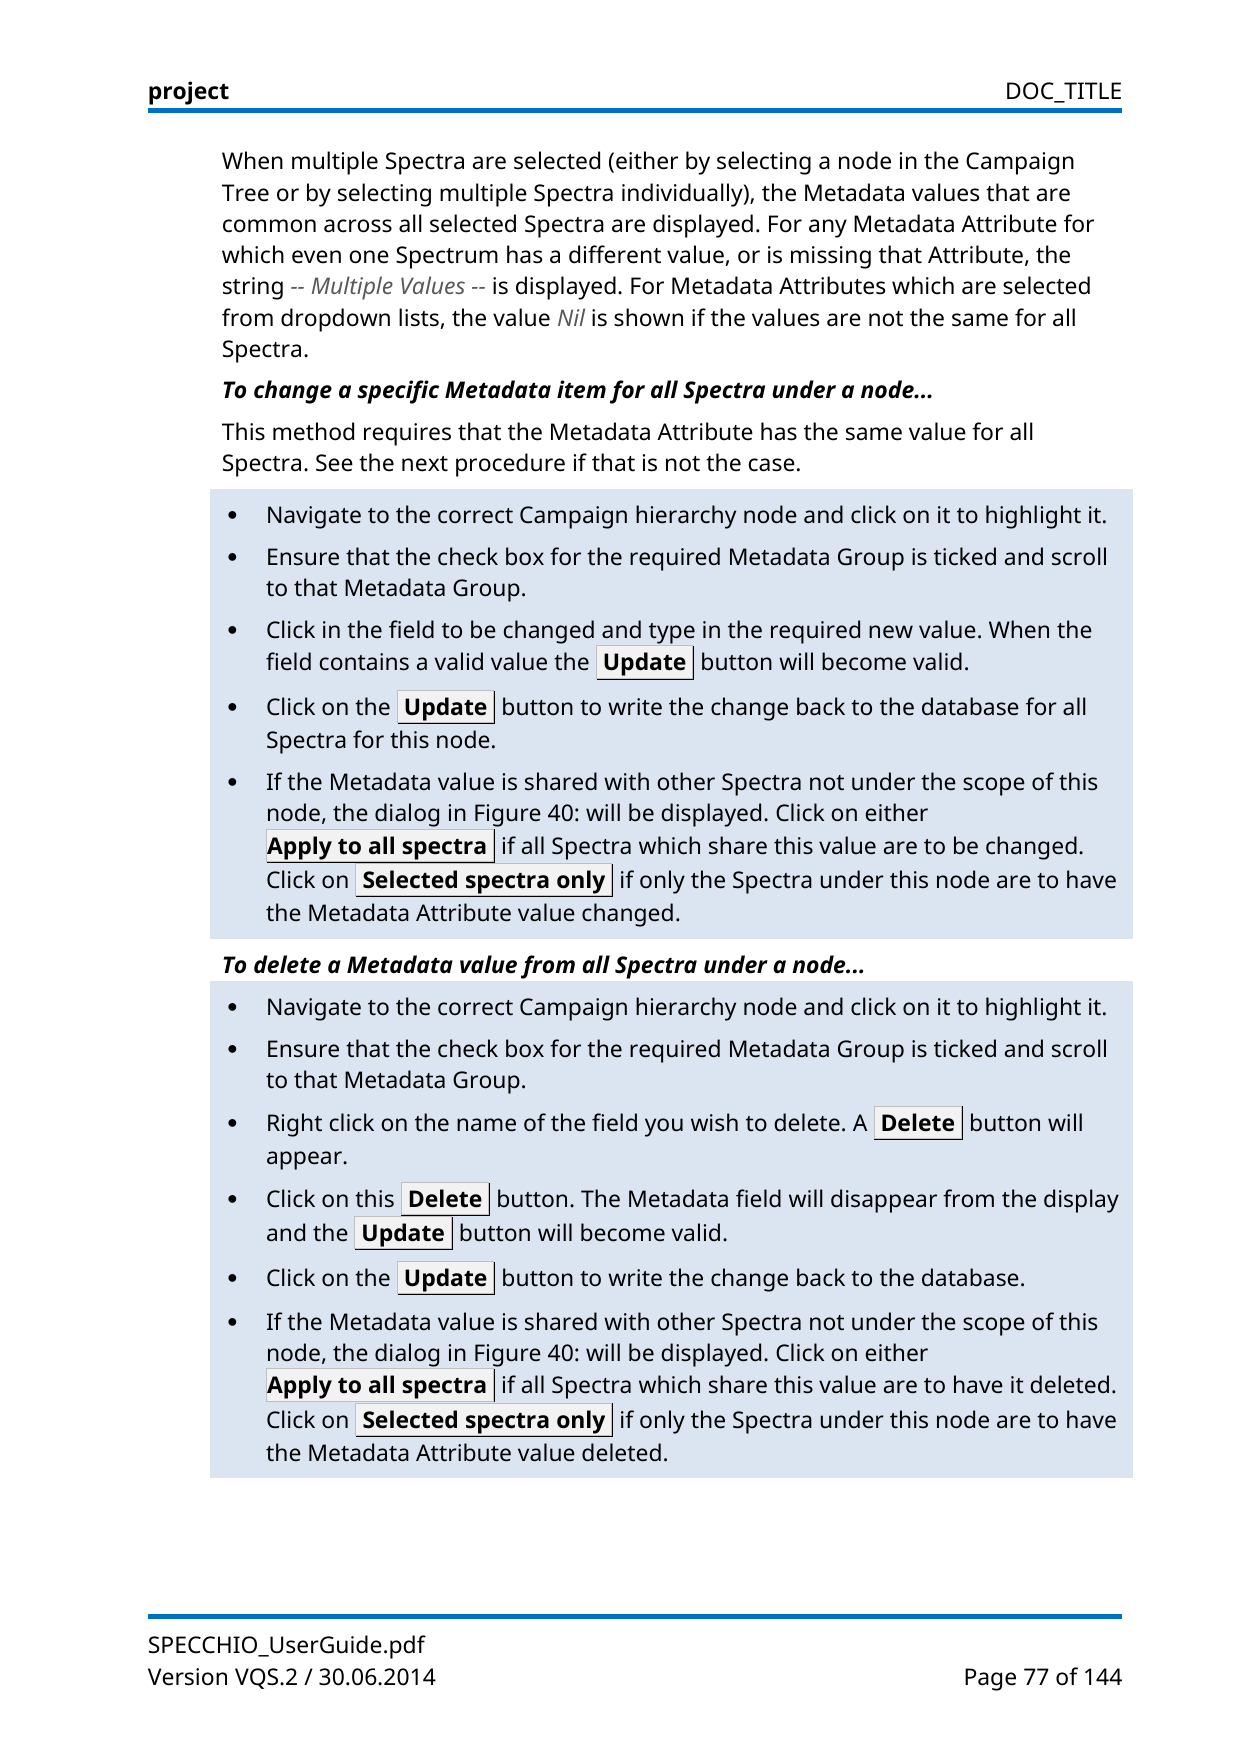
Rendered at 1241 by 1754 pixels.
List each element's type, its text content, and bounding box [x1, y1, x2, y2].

text This method requires that the Metadata Attribute has the same value for all Spectra. See the next procedure if that is not the case. [222, 416, 1122, 478]
table_header Navigate to the correct Campaign hierarchy node and click on it to highlight it. Ensure that the check box for the required Metadata Group is ticked and scroll to that Metadata Group. Click in the field to be changed and type in the required new value. When the field contains a valid value the Update button will become valid. Click on the Update button to write the change back to the database for all Spectra for this node. If the Metadata value is shared with other Spectra not under the scope of this node, the dialog in Figure 40: will be displayed. Click on either Apply to all spectra if all Spectra which share this value are to be changed. Click on Selected spectra only if only the Spectra under this node are to have the Metadata Attribute value changed. [210, 489, 1133, 939]
text When multiple Spectra are selected (either by selecting a node in the Campaign Tree or by selecting multiple Spectra individually), the Metadata values that are common across all selected Spectra are displayed. For any Metadata Attribute for which even one Spectrum has a different value, or is missing that Attribute, the string -- Multiple Values -- is displayed. For Metadata Attributes which are selected from dropdown lists, the value Nil is shown if the values are not the same for all Spectra. [222, 145, 1122, 364]
subtitle To delete a Metadata value from all Spectra under a node... [222, 949, 1122, 981]
table_header Navigate to the correct Campaign hierarchy node and click on it to highlight it. Ensure that the check box for the required Metadata Group is ticked and scroll to that Metadata Group. Right click on the name of the field you wish to delete. A Delete button will appear. Click on this Delete button. The Metadata field will disappear from the display and the Update button will become valid. Click on the Update button to write the change back to the database. If the Metadata value is shared with other Spectra not under the scope of this node, the dialog in Figure 40: will be displayed. Click on either Apply to all spectra if all Spectra which share this value are to have it deleted. Click on Selected spectra only if only the Spectra under this node are to have the Metadata Attribute value deleted. [210, 981, 1133, 1478]
subtitle To change a specific Metadata item for all Spectra under a node... [222, 374, 1122, 406]
